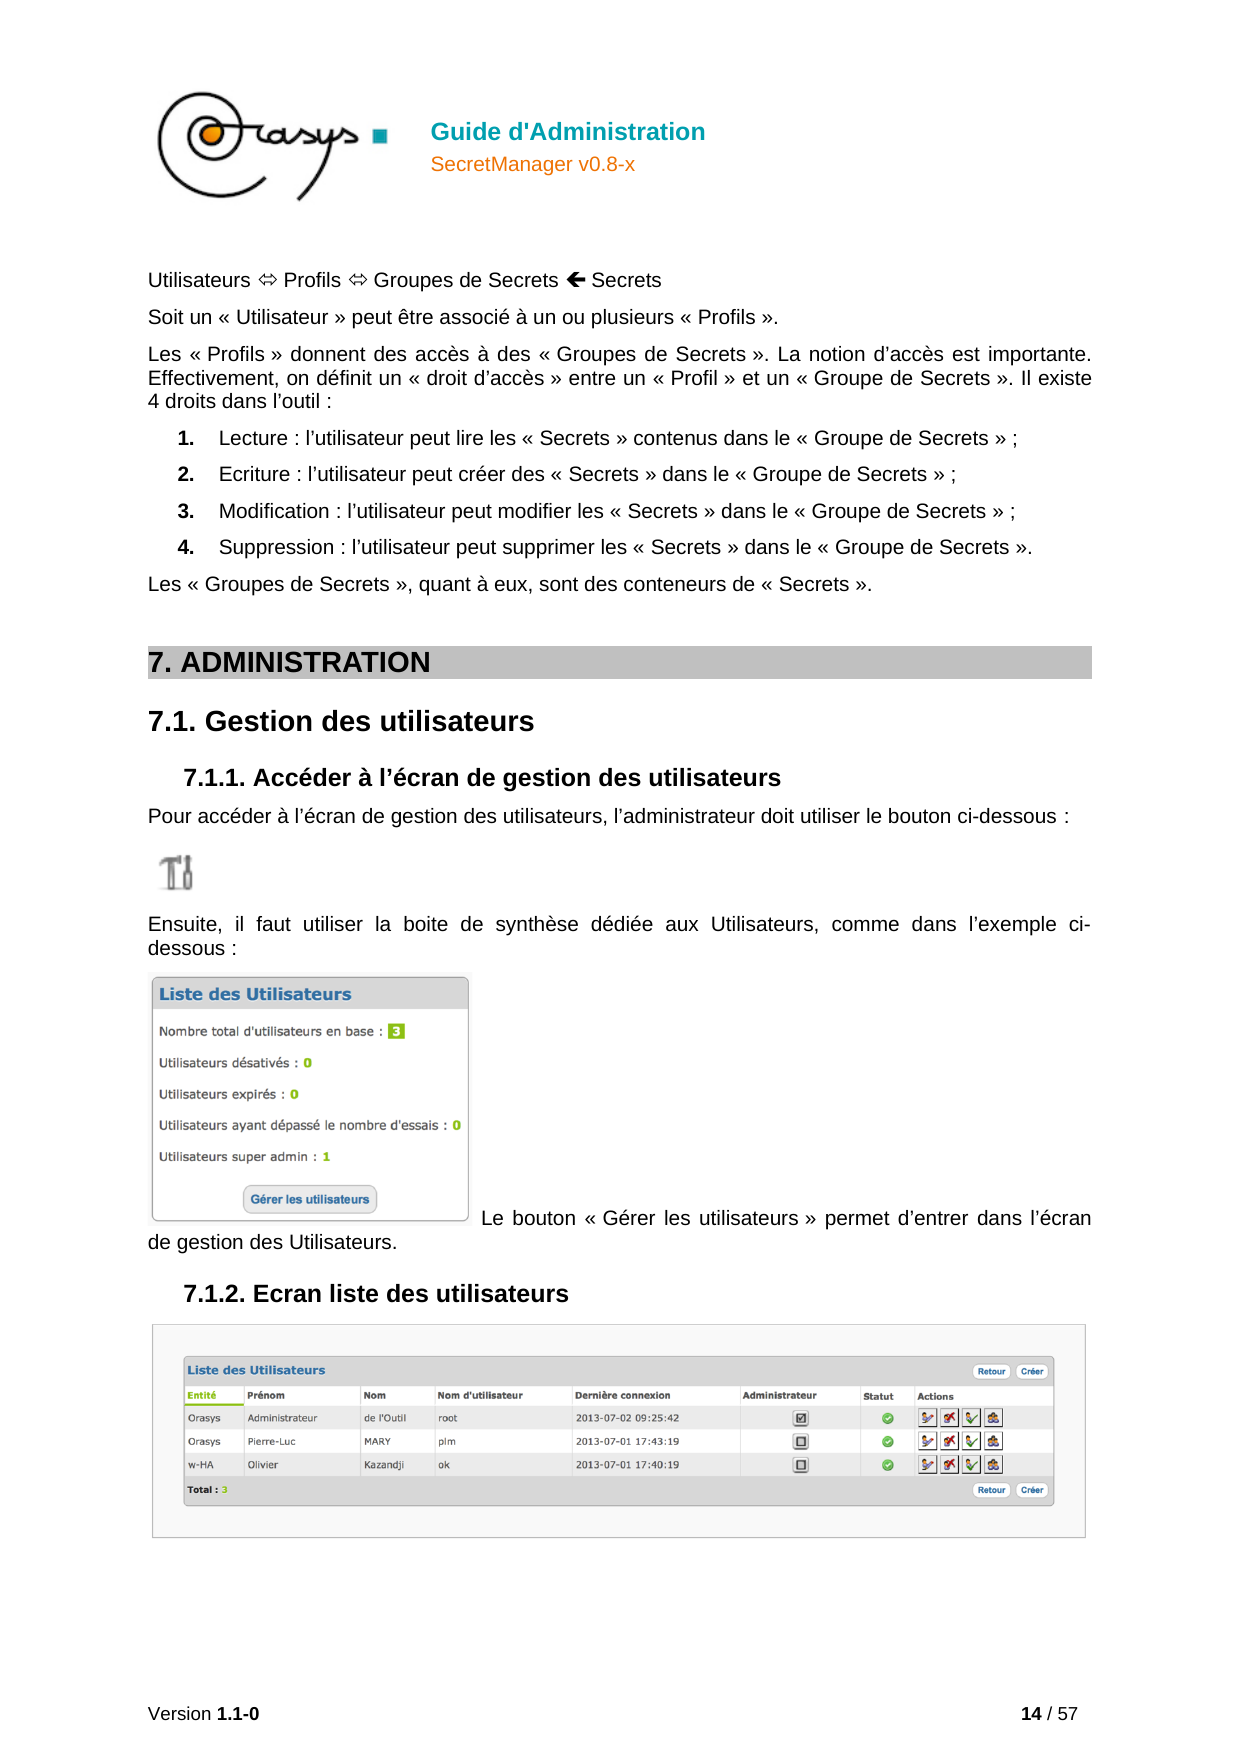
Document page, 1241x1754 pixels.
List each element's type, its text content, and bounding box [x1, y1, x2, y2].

text Suppression : l’utilisateur peut supprimer les « Secrets » dans le « Groupe de Secrets ». [177, 535, 1092, 559]
text Pour accéder à l’écran de gestion des utilisateurs, l’administrateur doit utiliser le bouton ci-dessous : [148, 804, 1092, 828]
text Lecture : l’utilisateur peut lire les « Secrets » contenus dans le « Groupe de Secrets » ; [177, 426, 1092, 450]
text Ensuite, il faut utiliser la boite de synthèse dédiée aux Utilisateurs, comme dans l’exemple ci-dessous : [148, 912, 1092, 960]
text Ecriture : l’utilisateur peut créer des « Secrets » dans le « Groupe de Secrets » ; [177, 462, 1092, 486]
picture [147, 1320, 1091, 1541]
picture [147, 80, 408, 220]
text Utilisateurs Profils Groupes de Secrets Secrets [148, 268, 1092, 292]
text Les « Profils » donnent des accès à des « Groupes de Secrets ». La notion d’accès est importante. Effectivement, on définit un « droit d’accès » entre un « Profil » et un « Groupe de Secrets ». Il existe 4 droits dans l’outil : [148, 341, 1092, 413]
text Modification : l’utilisateur peut modifier les « Secrets » dans le « Groupe de Secrets » ; [177, 499, 1092, 523]
subtitle Gestion des utilisateurs [148, 704, 1092, 738]
picture [147, 972, 473, 1226]
subtitle Administration [148, 646, 1092, 679]
subtitle Ecran liste des utilisateurs [183, 1279, 1092, 1308]
subtitle Accéder à l’écran de gestion des utilisateurs [183, 763, 1092, 791]
picture [147, 840, 209, 900]
text Soit un « Utilisateur » peut être associé à un ou plusieurs « Profils ». [148, 305, 1092, 329]
text Les « Groupes de Secrets », quant à eux, sont des conteneurs de « Secrets ». [148, 572, 1092, 596]
